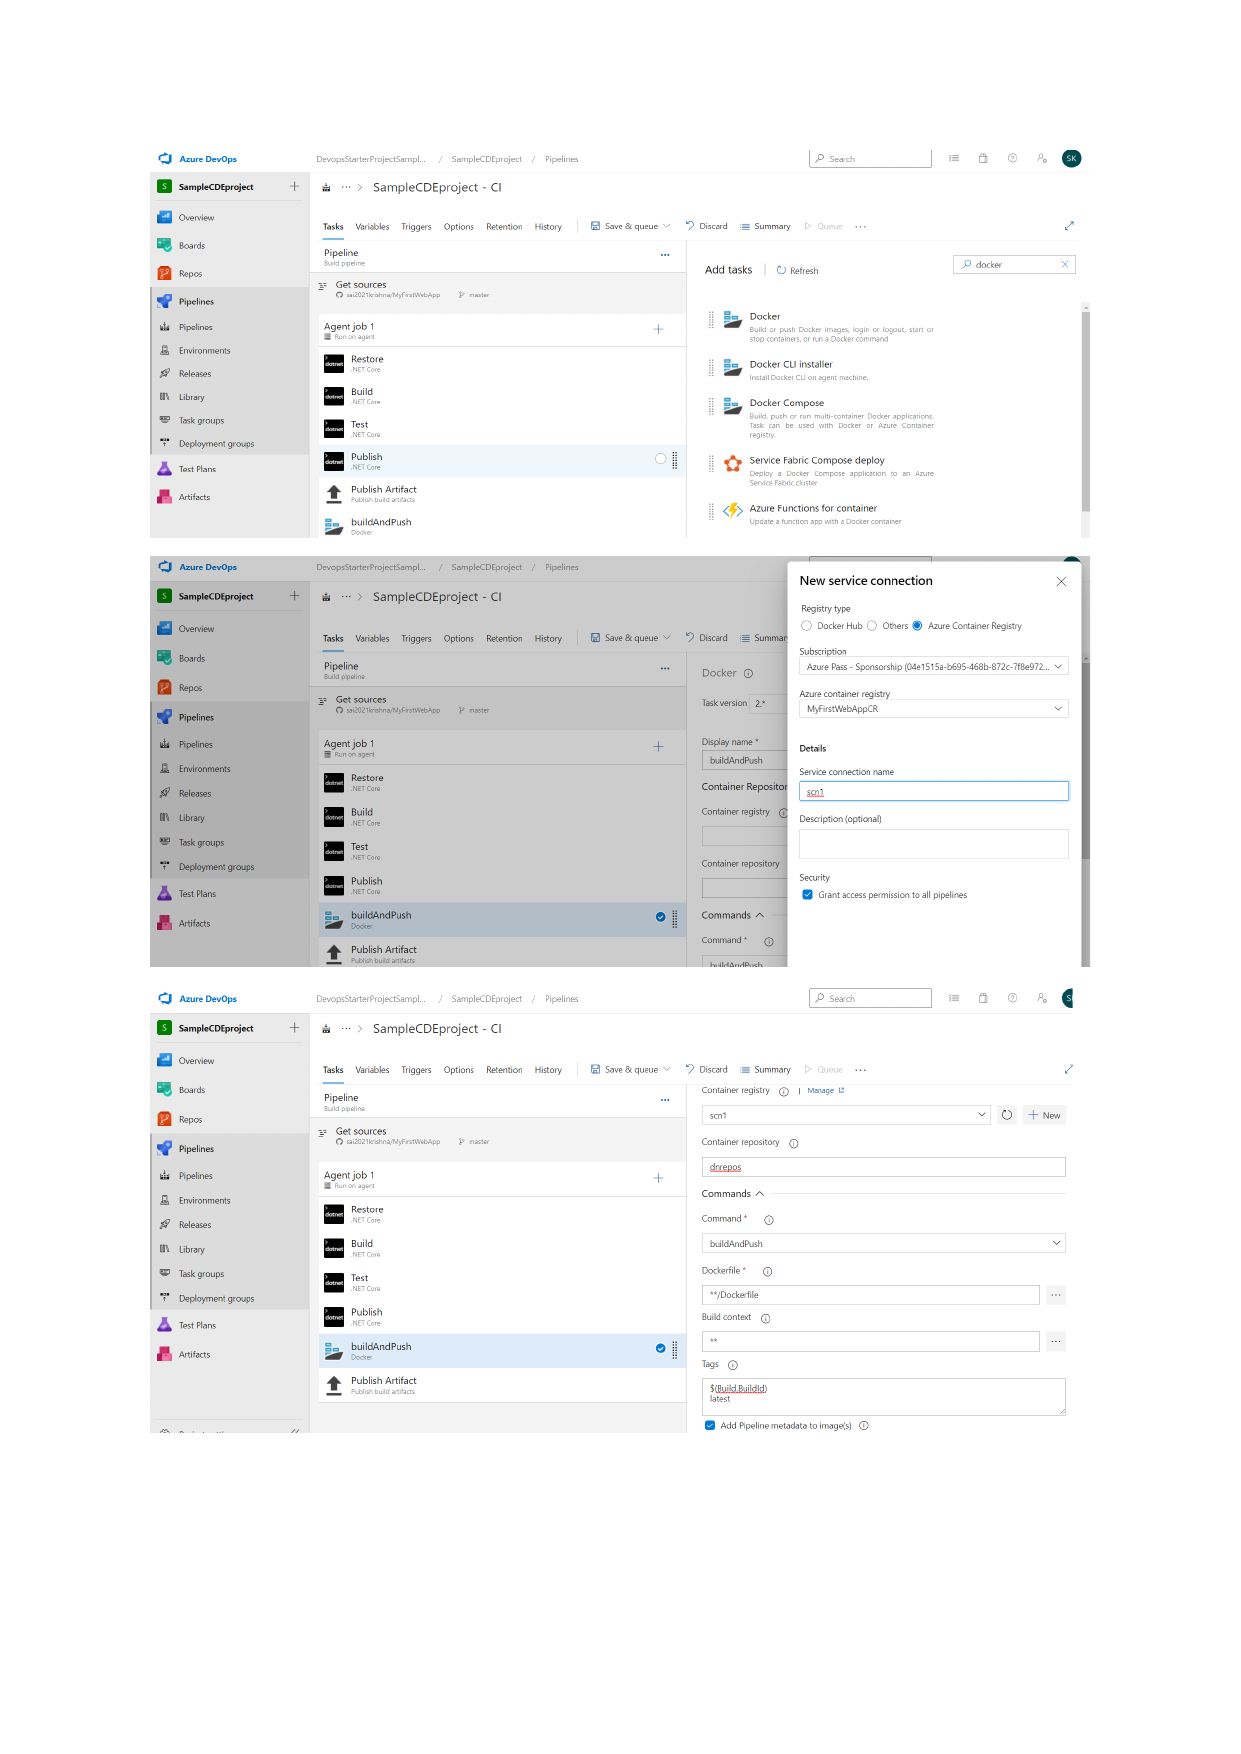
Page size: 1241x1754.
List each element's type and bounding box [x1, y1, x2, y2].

picture [150, 985, 1073, 1433]
picture [150, 556, 1091, 967]
picture [150, 150, 1091, 538]
